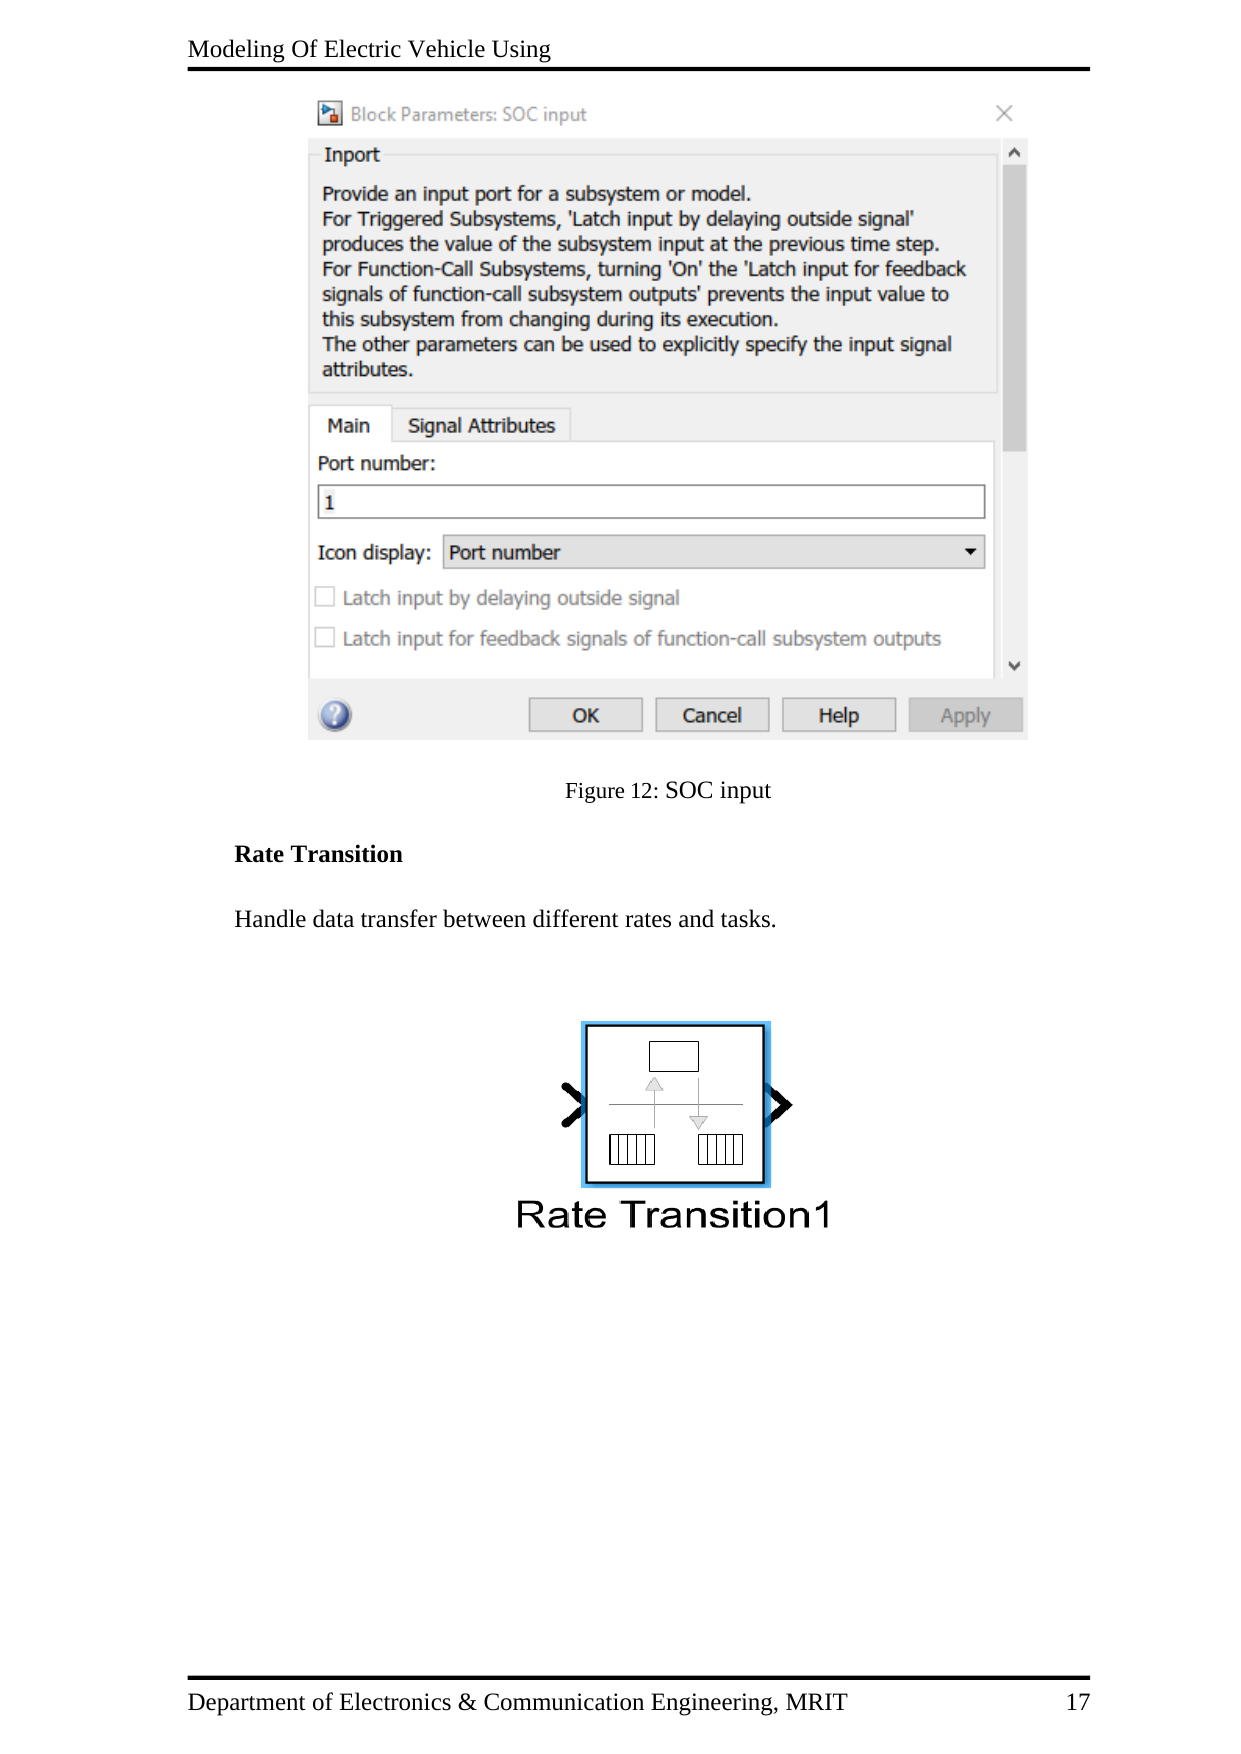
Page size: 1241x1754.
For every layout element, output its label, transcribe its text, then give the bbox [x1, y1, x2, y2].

picture [307, 93, 1028, 740]
text Rate Transition [234, 839, 1102, 868]
picture [433, 968, 902, 1282]
text Handle data transfer between different rates and tasks. [234, 904, 1102, 933]
text Figure 12: SOC input [234, 775, 1102, 804]
